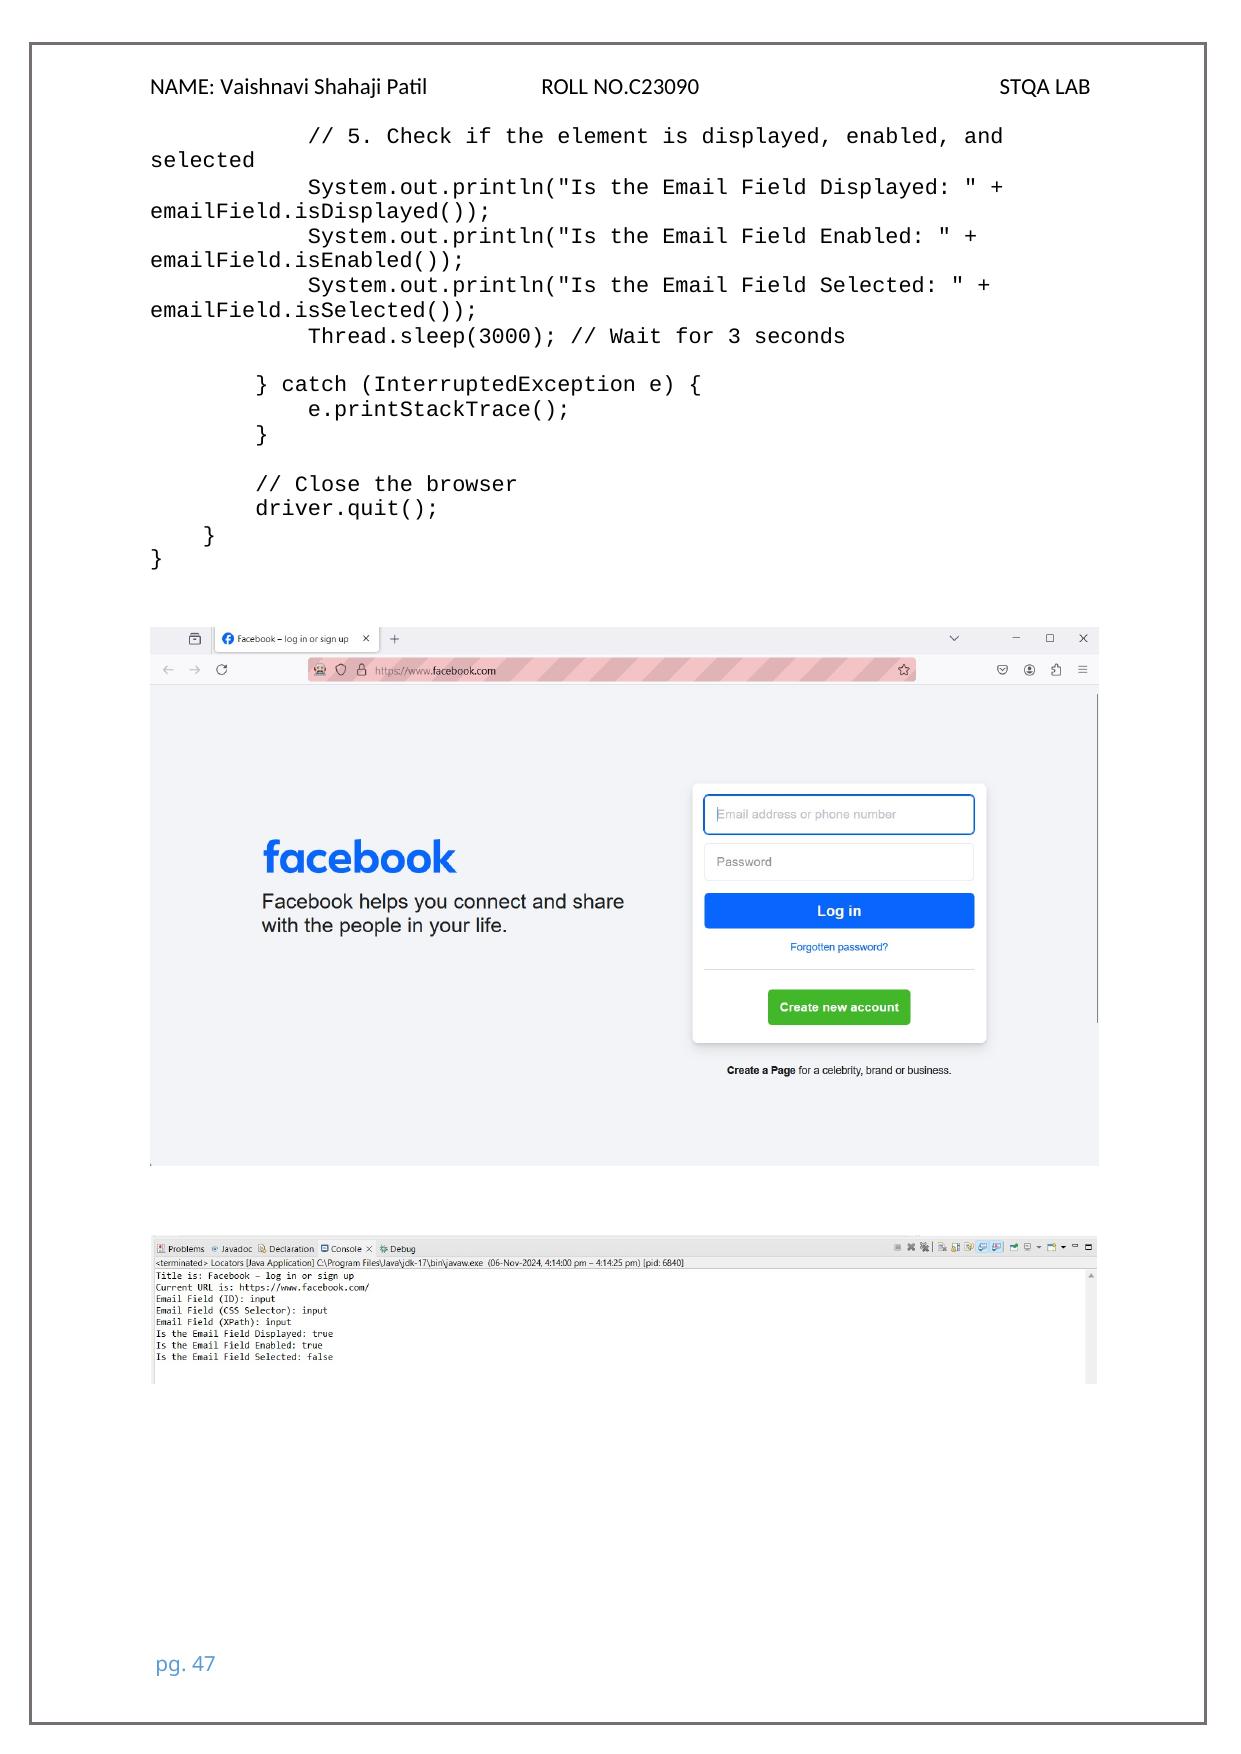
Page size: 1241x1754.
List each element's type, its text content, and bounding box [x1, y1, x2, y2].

text System.out.println("Is the Email Field Enabled: " + emailField.isEnabled()); [150, 225, 979, 274]
picture [151, 1235, 1097, 1384]
text // Close the browser driver.quit(); [255, 473, 519, 522]
text } catch (InterruptedException e) { e.printStackTrace(); [255, 373, 703, 423]
text NAME: Vaishnavi Shahaji Patil ROLL NO.C23090 STQA LAB [150, 72, 1196, 100]
text System.out.println("Is the Email Field Selected: " + emailField.isSelected()); [150, 274, 992, 324]
text selected [150, 149, 255, 174]
text System.out.println("Is the Email Field Displayed: " + [308, 175, 1196, 200]
text } [255, 423, 1196, 448]
text } [203, 522, 1196, 547]
picture [150, 627, 1099, 1166]
text } [150, 547, 1196, 572]
text emailField.isDisplayed()); [150, 200, 1196, 225]
text Thread.sleep(3000); // Wait for 3 seconds [308, 324, 1196, 349]
text // 5. Check if the element is displayed, enabled, and [308, 126, 1196, 150]
text pg. 47 [155, 1649, 1196, 1677]
